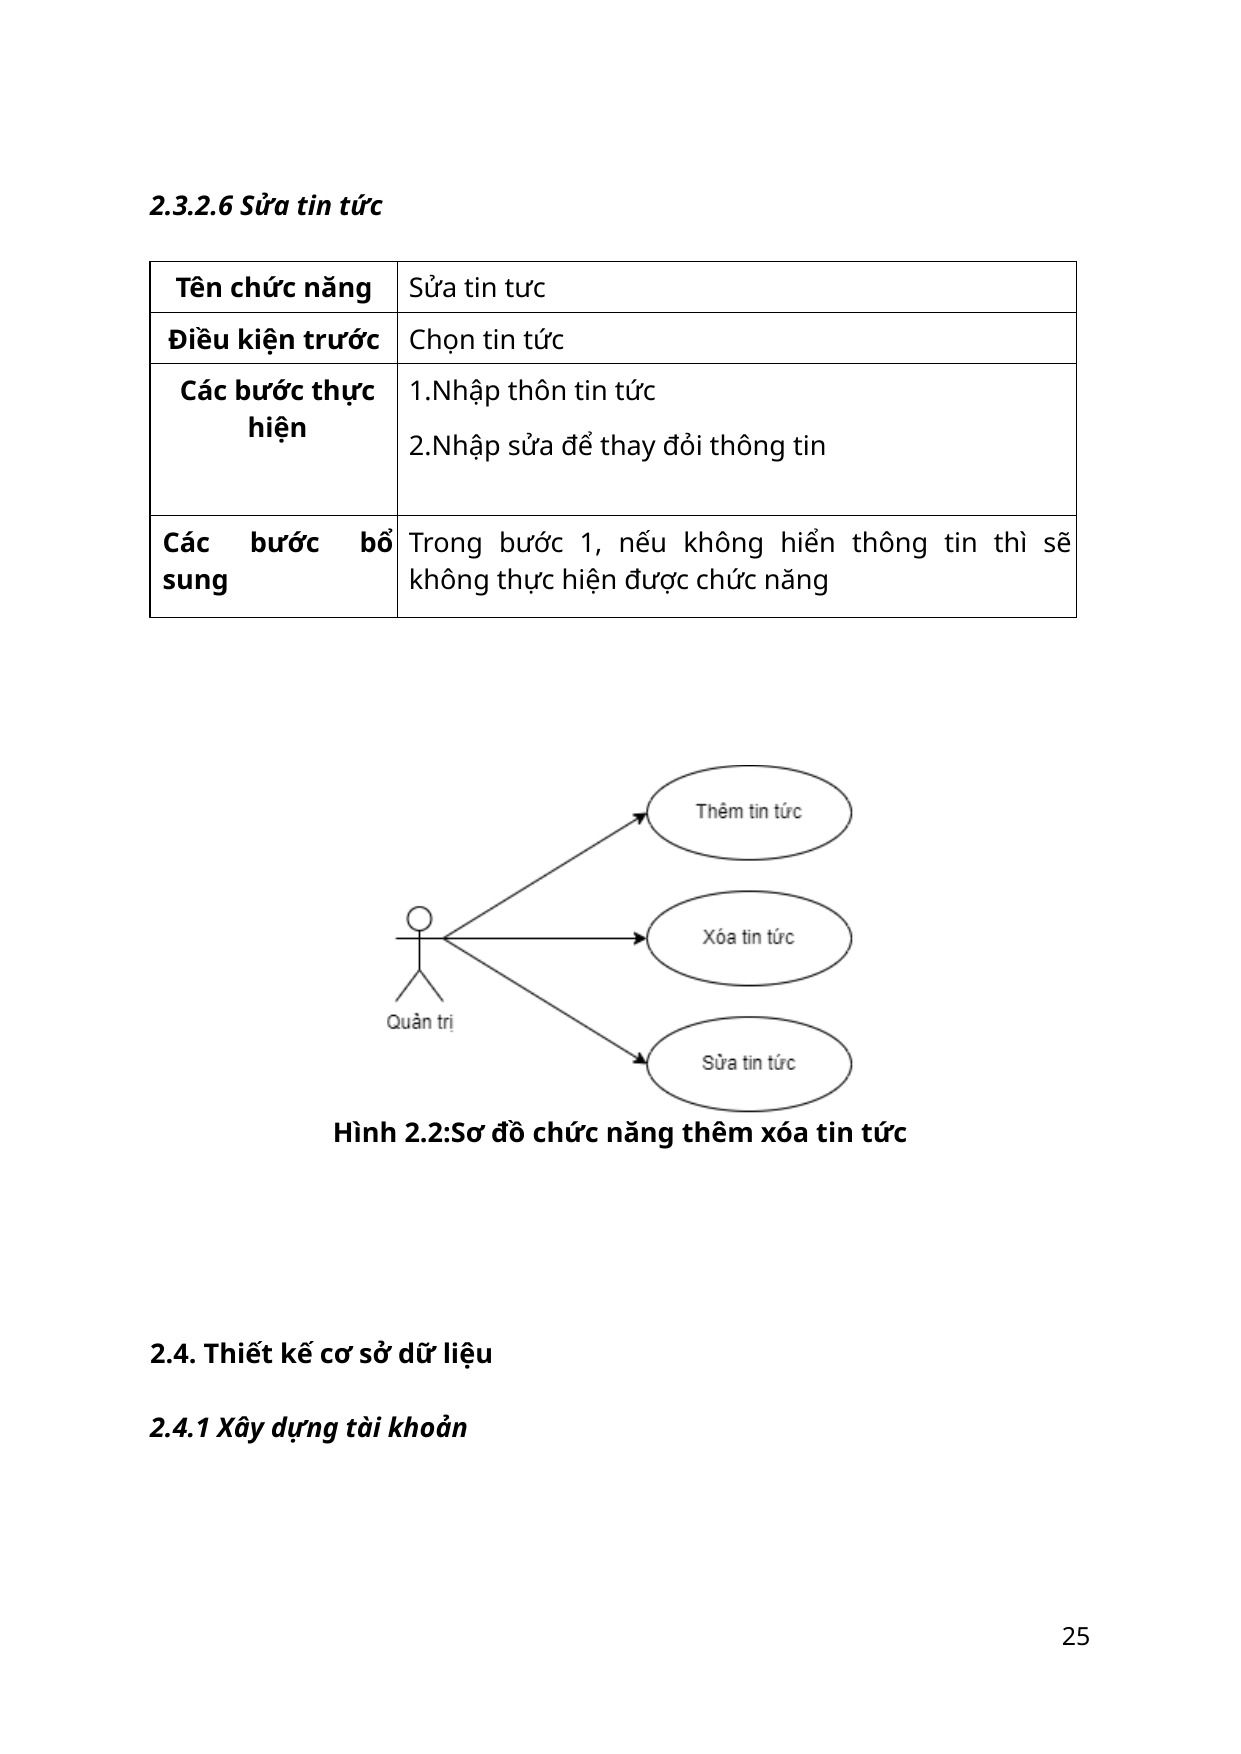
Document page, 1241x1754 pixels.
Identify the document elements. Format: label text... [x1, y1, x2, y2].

table_cell Chọn tin tức [398, 313, 1076, 363]
table_cell Trong bước 1, nếu không hiển thông tin thì sẽ không thực hiện được chức năng [398, 516, 1076, 617]
table_header Tên chức năng [151, 262, 397, 312]
table_cell Các bước thực hiện [151, 364, 397, 515]
text 2.4. Thiết kế cơ sở dữ liệu [150, 1335, 1090, 1372]
picture [386, 765, 854, 1114]
table_cell Các bước bổ sung [151, 516, 397, 617]
text 2.3.2.6 Sửa tin tức [150, 187, 1090, 224]
text Hình 2.2:Sơ đồ chức năng thêm xóa tin tức [150, 1113, 1090, 1150]
text 2.4.1 Xây dựng tài khoản [150, 1408, 1090, 1445]
table_header Sửa tin tưc [398, 262, 1076, 312]
table_cell Điều kiện trước [151, 313, 397, 363]
table_cell 1.Nhập thôn tin tức 2.Nhập sửa để thay đỏi thông tin [398, 364, 1076, 515]
